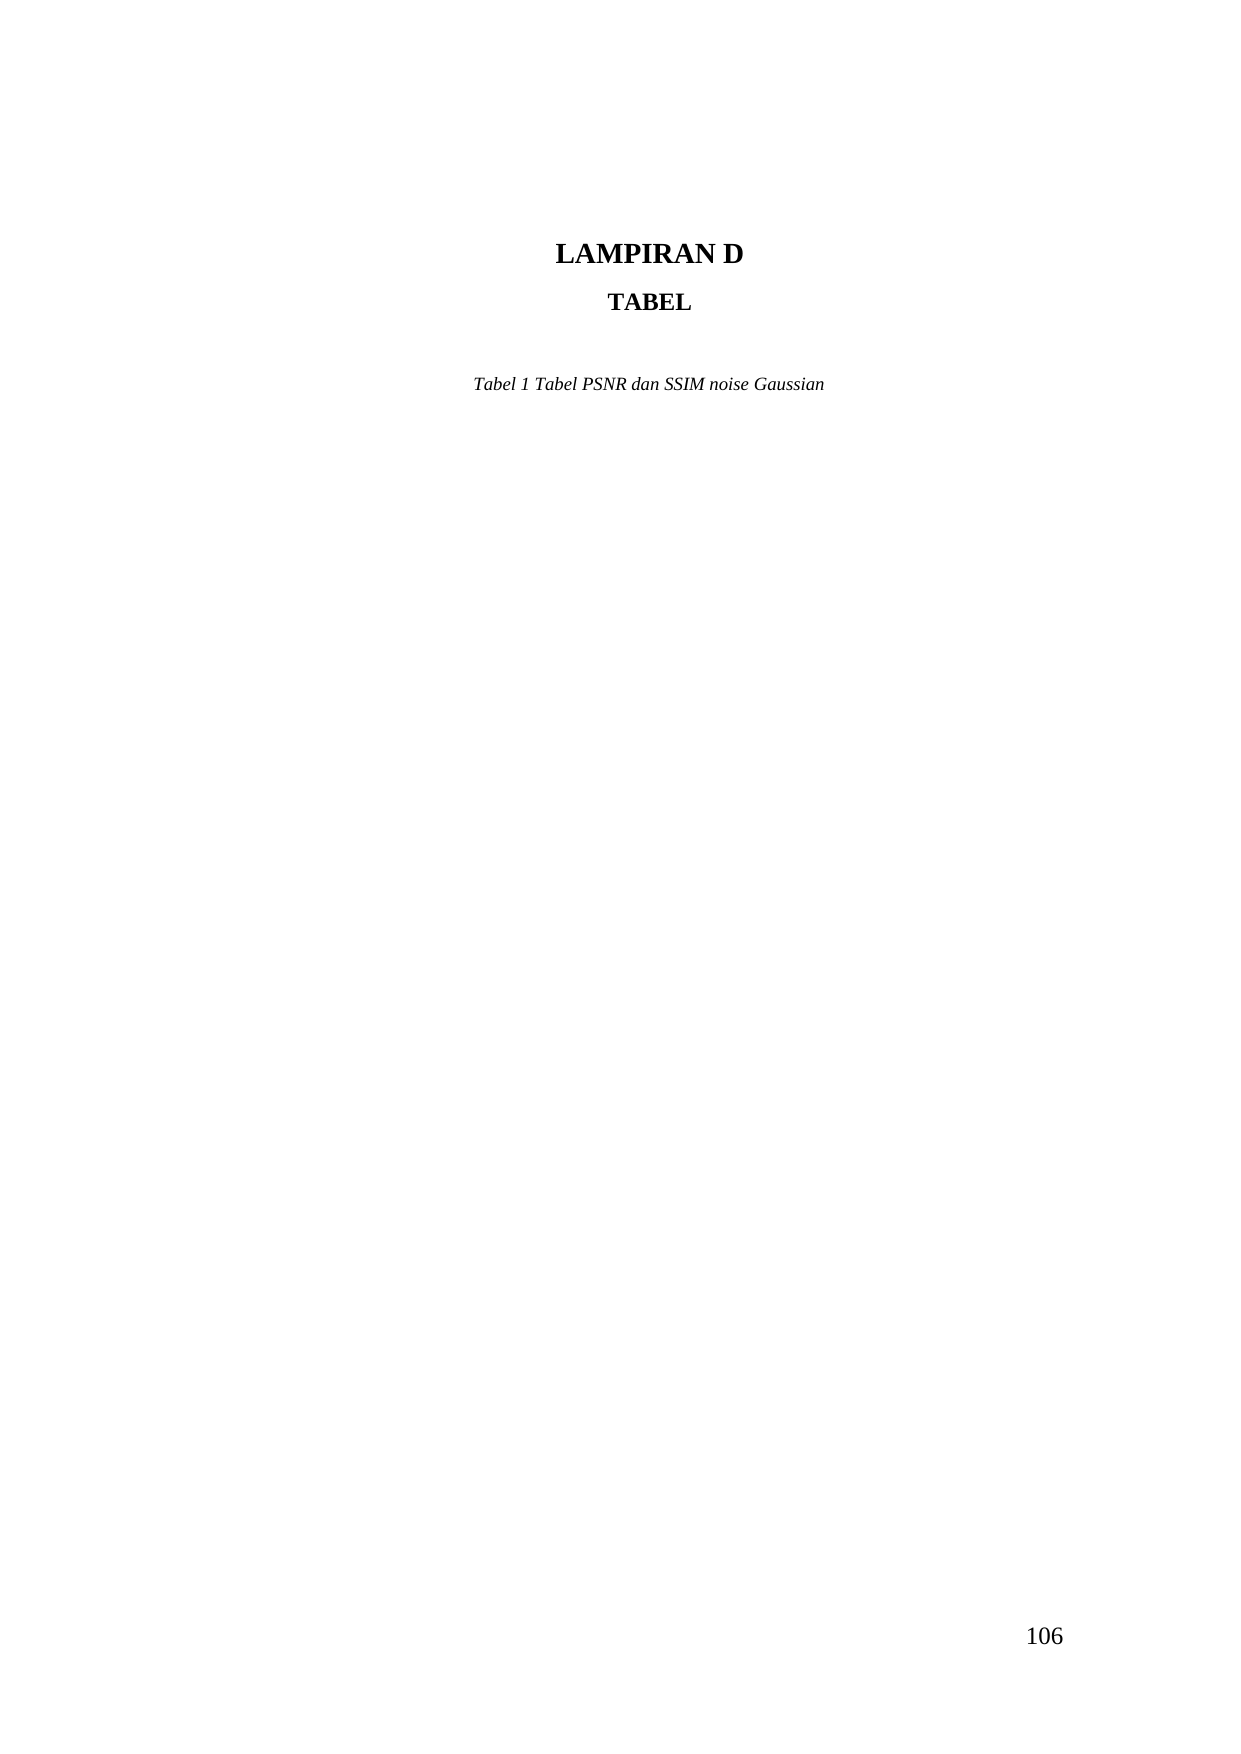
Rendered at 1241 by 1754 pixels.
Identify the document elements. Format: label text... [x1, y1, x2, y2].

text Tabel 1 Tabel PSNR dan SSIM noise Gaussian [236, 373, 1063, 394]
subtitle LAMPIRAN D [236, 236, 1063, 270]
text TABEL [236, 287, 1063, 315]
